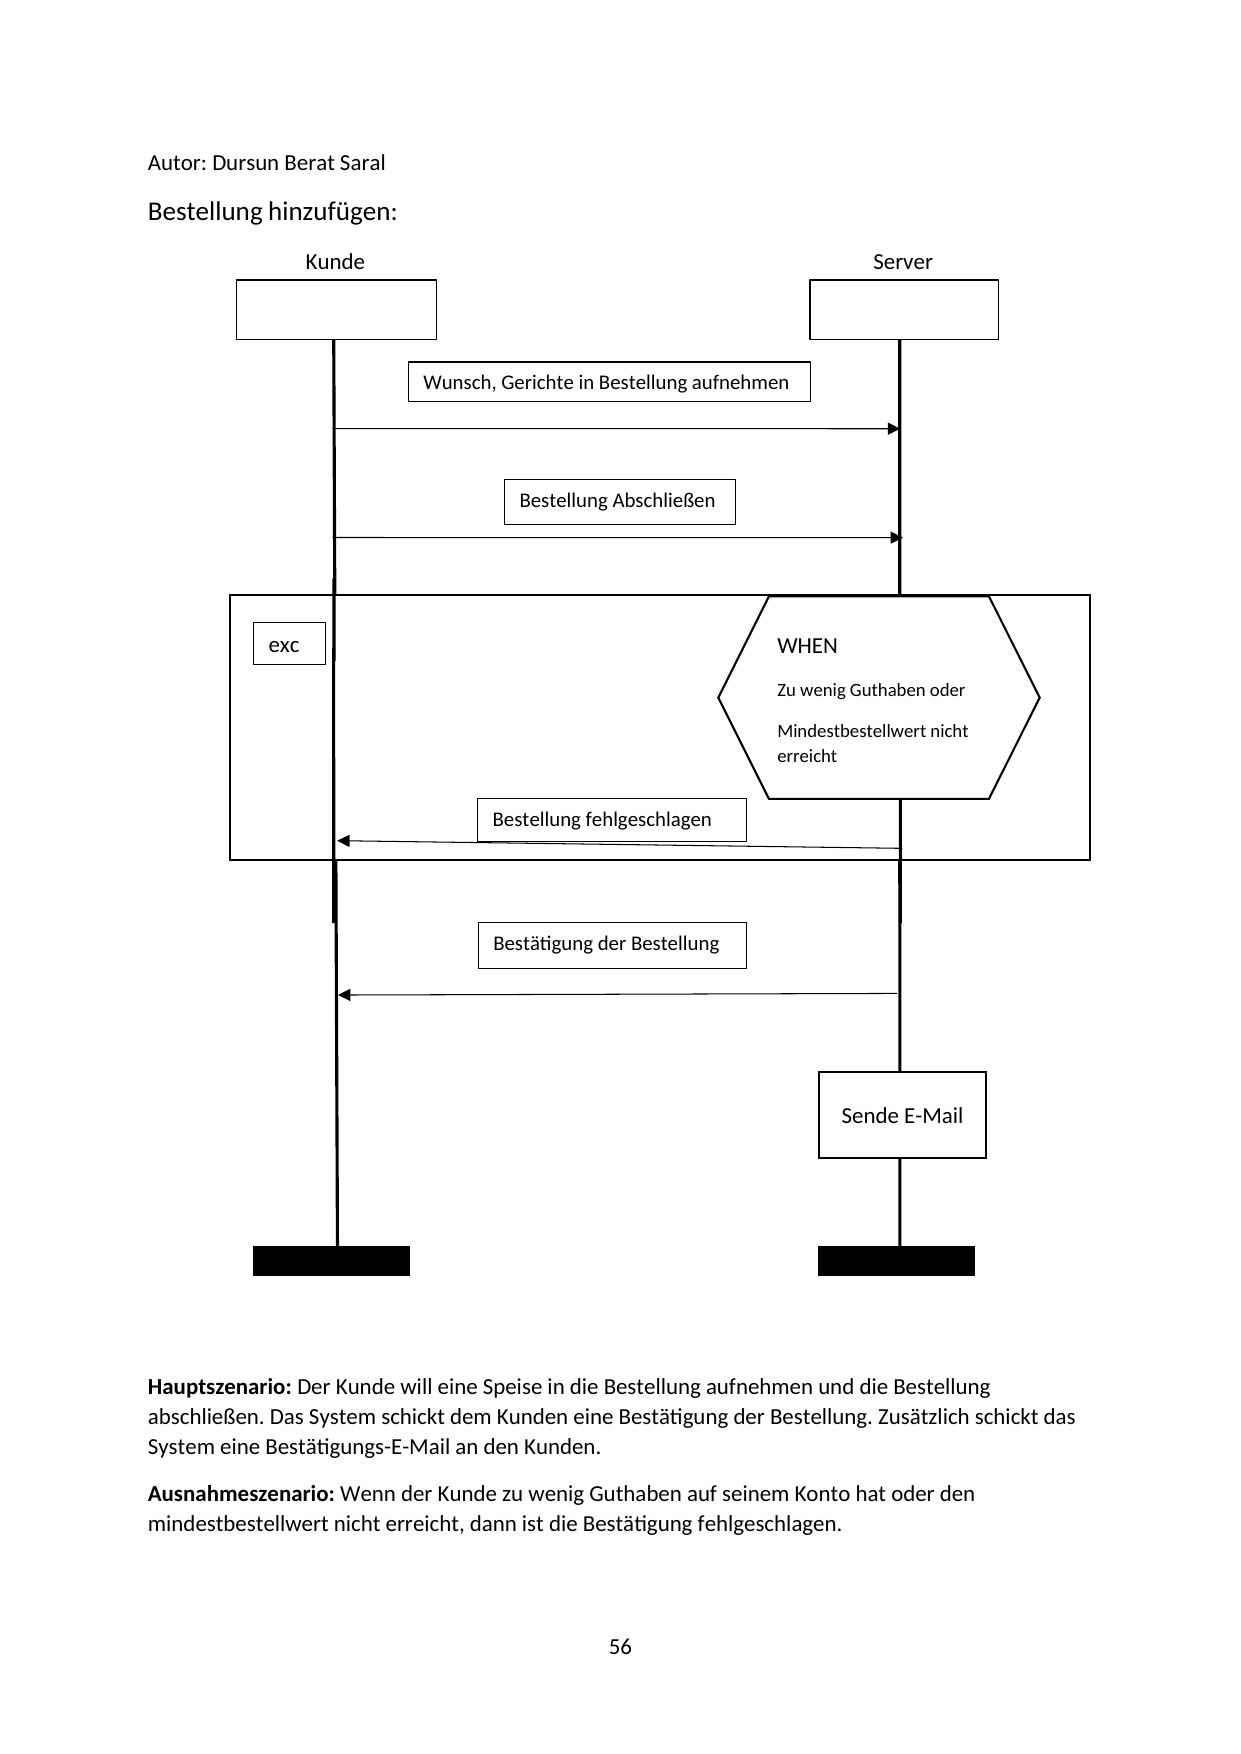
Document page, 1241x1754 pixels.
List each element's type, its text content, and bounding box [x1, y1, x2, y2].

text Ausnahmeszenario: Wenn der Kunde zu wenig Guthaben auf seinem Konto hat oder den mindestbestellwert nicht erreicht, dann ist die Bestätigung fehlgeschlagen. [148, 1479, 1093, 1537]
text Kunde Server [148, 247, 1093, 275]
text Autor: Dursun Berat Saral [148, 148, 1093, 176]
text Hauptszenario: Der Kunde will eine Speise in die Bestellung aufnehmen und die Bestellung abschließen. Das System schickt dem Kunden eine Bestätigung der Bestellung. Zusätzlich schickt das System eine Bestätigungs-E-Mail an den Kunden. [148, 1372, 1093, 1460]
text Bestellung hinzufügen: [148, 194, 1093, 227]
